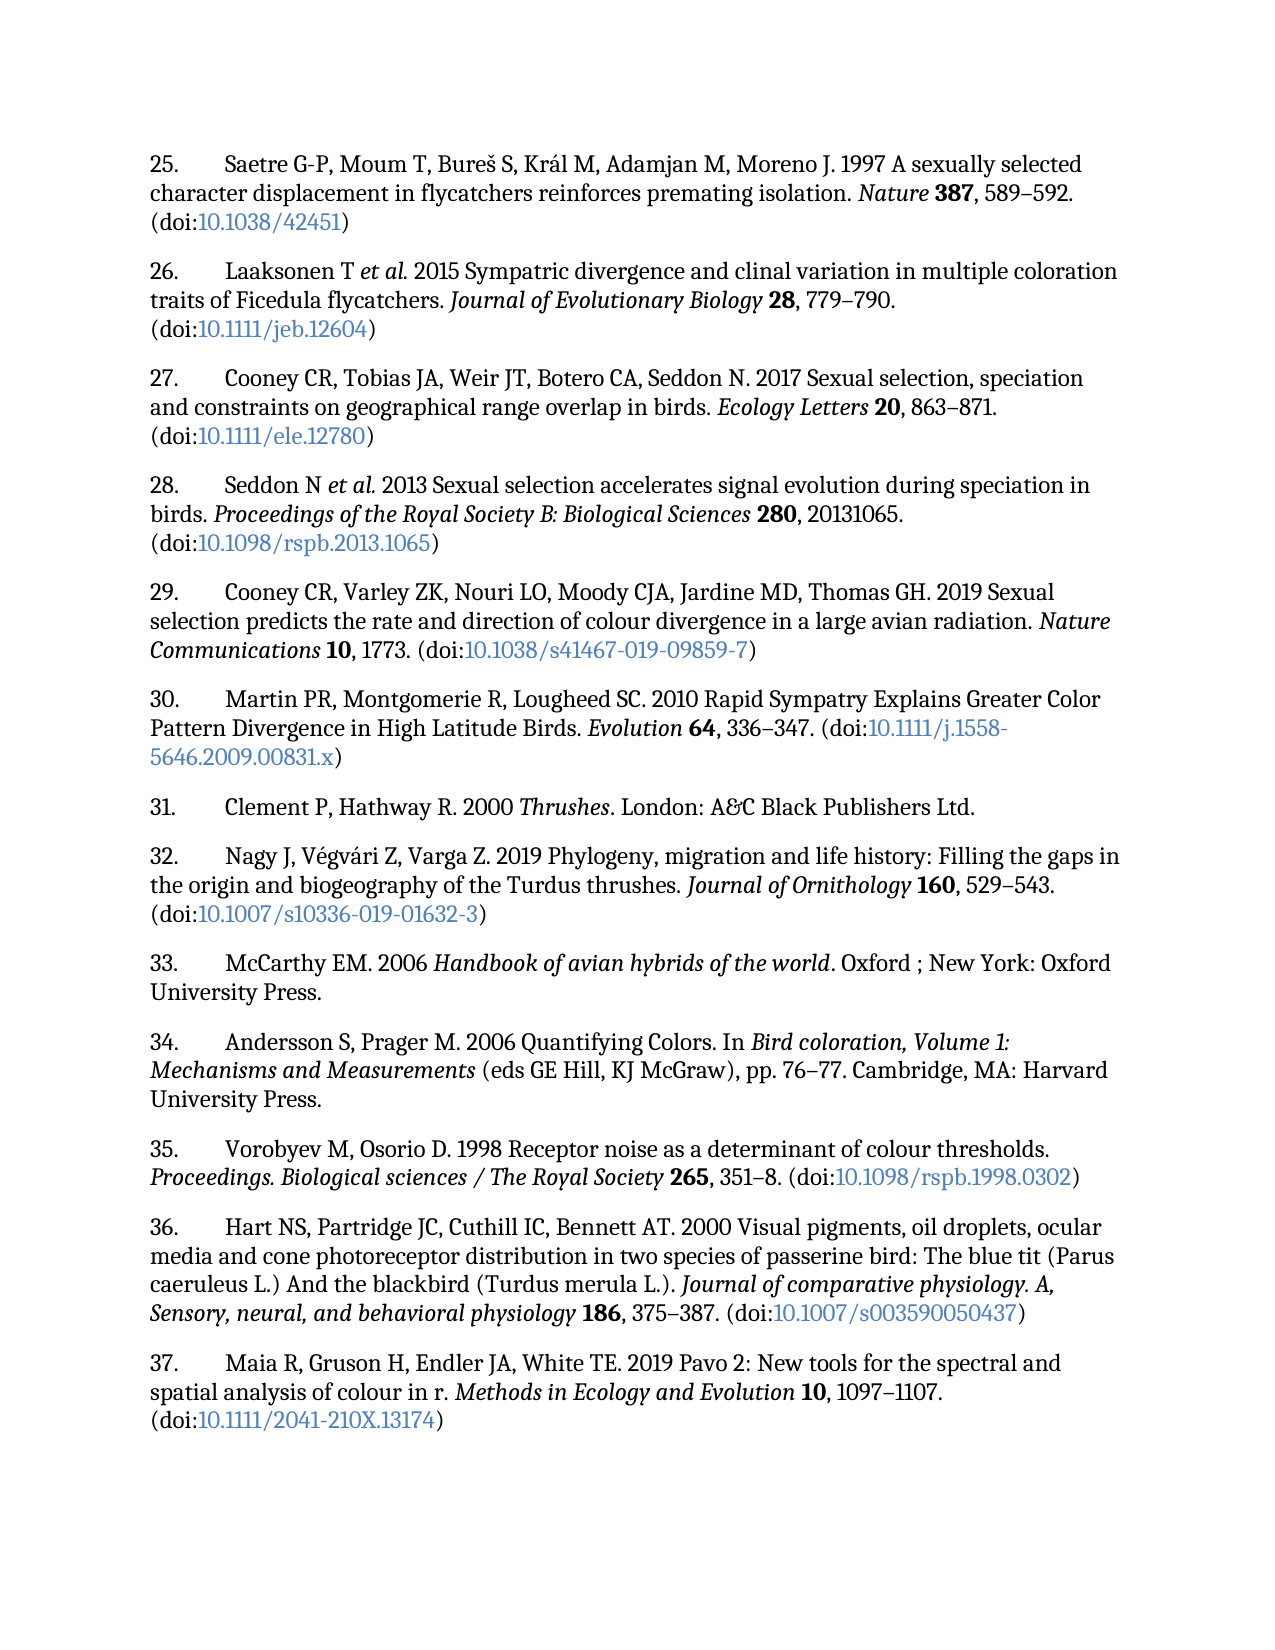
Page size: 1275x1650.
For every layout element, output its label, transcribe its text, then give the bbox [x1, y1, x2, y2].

text 36. Hart NS, Partridge JC, Cuthill IC, Bennett AT. 2000 Visual pigments, oil droplets, ocular media and cone photoreceptor distribution in two species of passerine bird: The blue tit (Parus caeruleus L.) And the blackbird (Turdus merula L.). Journal of comparative physiology. A, Sensory, neural, and behavioral physiology 186, 375–387. (doi:10.1007/s003590050437) [150, 1213, 1125, 1328]
text 28. Seddon N et al. 2013 Sexual selection accelerates signal evolution during speciation in birds. Proceedings of the Royal Society B: Biological Sciences 280, 20131065. (doi:10.1098/rspb.2013.1065) [150, 471, 1125, 557]
text 32. Nagy J, Végvári Z, Varga Z. 2019 Phylogeny, migration and life history: Filling the gaps in the origin and biogeography of the Turdus thrushes. Journal of Ornithology 160, 529–543. (doi:10.1007/s10336-019-01632-3) [150, 842, 1125, 928]
text 30. Martin PR, Montgomerie R, Lougheed SC. 2010 Rapid Sympatry Explains Greater Color Pattern Divergence in High Latitude Birds. Evolution 64, 336–347. (doi:10.1111/j.1558-5646.2009.00831.x) [150, 685, 1125, 772]
text 35. Vorobyev M, Osorio D. 1998 Receptor noise as a determinant of colour thresholds. Proceedings. Biological sciences / The Royal Society 265, 351–8. (doi:10.1098/rspb.1998.0302) [150, 1134, 1125, 1192]
text 33. McCarthy EM. 2006 Handbook of avian hybrids of the world. Oxford ; New York: Oxford University Press. [150, 949, 1125, 1007]
text 37. Maia R, Gruson H, Endler JA, White TE. 2019 Pavo 2: New tools for the spectral and spatial analysis of colour in r. Methods in Ecology and Evolution 10, 1097–1107. (doi:10.1111/2041-210X.13174) [150, 1349, 1125, 1435]
text 26. Laaksonen T et al. 2015 Sympatric divergence and clinal variation in multiple coloration traits of Ficedula flycatchers. Journal of Evolutionary Biology 28, 779–790. (doi:10.1111/jeb.12604) [150, 257, 1125, 343]
text 29. Cooney CR, Varley ZK, Nouri LO, Moody CJA, Jardine MD, Thomas GH. 2019 Sexual selection predicts the rate and direction of colour divergence in a large avian radiation. Nature Communications 10, 1773. (doi:10.1038/s41467-019-09859-7) [150, 578, 1125, 664]
text 27. Cooney CR, Tobias JA, Weir JT, Botero CA, Seddon N. 2017 Sexual selection, speciation and constraints on geographical range overlap in birds. Ecology Letters 20, 863–871. (doi:10.1111/ele.12780) [150, 364, 1125, 450]
text 31. Clement P, Hathway R. 2000 Thrushes. London: A&C Black Publishers Ltd. [150, 792, 1125, 821]
text 34. Andersson S, Prager M. 2006 Quantifying Colors. In Bird coloration, Volume 1: Mechanisms and Measurements (eds GE Hill, KJ McGraw), pp. 76–77. Cambridge, MA: Harvard University Press. [150, 1027, 1125, 1114]
text 25. Saetre G-P, Moum T, Bureš S, Král M, Adamjan M, Moreno J. 1997 A sexually selected character displacement in flycatchers reinforces premating isolation. Nature 387, 589–592. (doi:10.1038/42451) [150, 150, 1125, 236]
